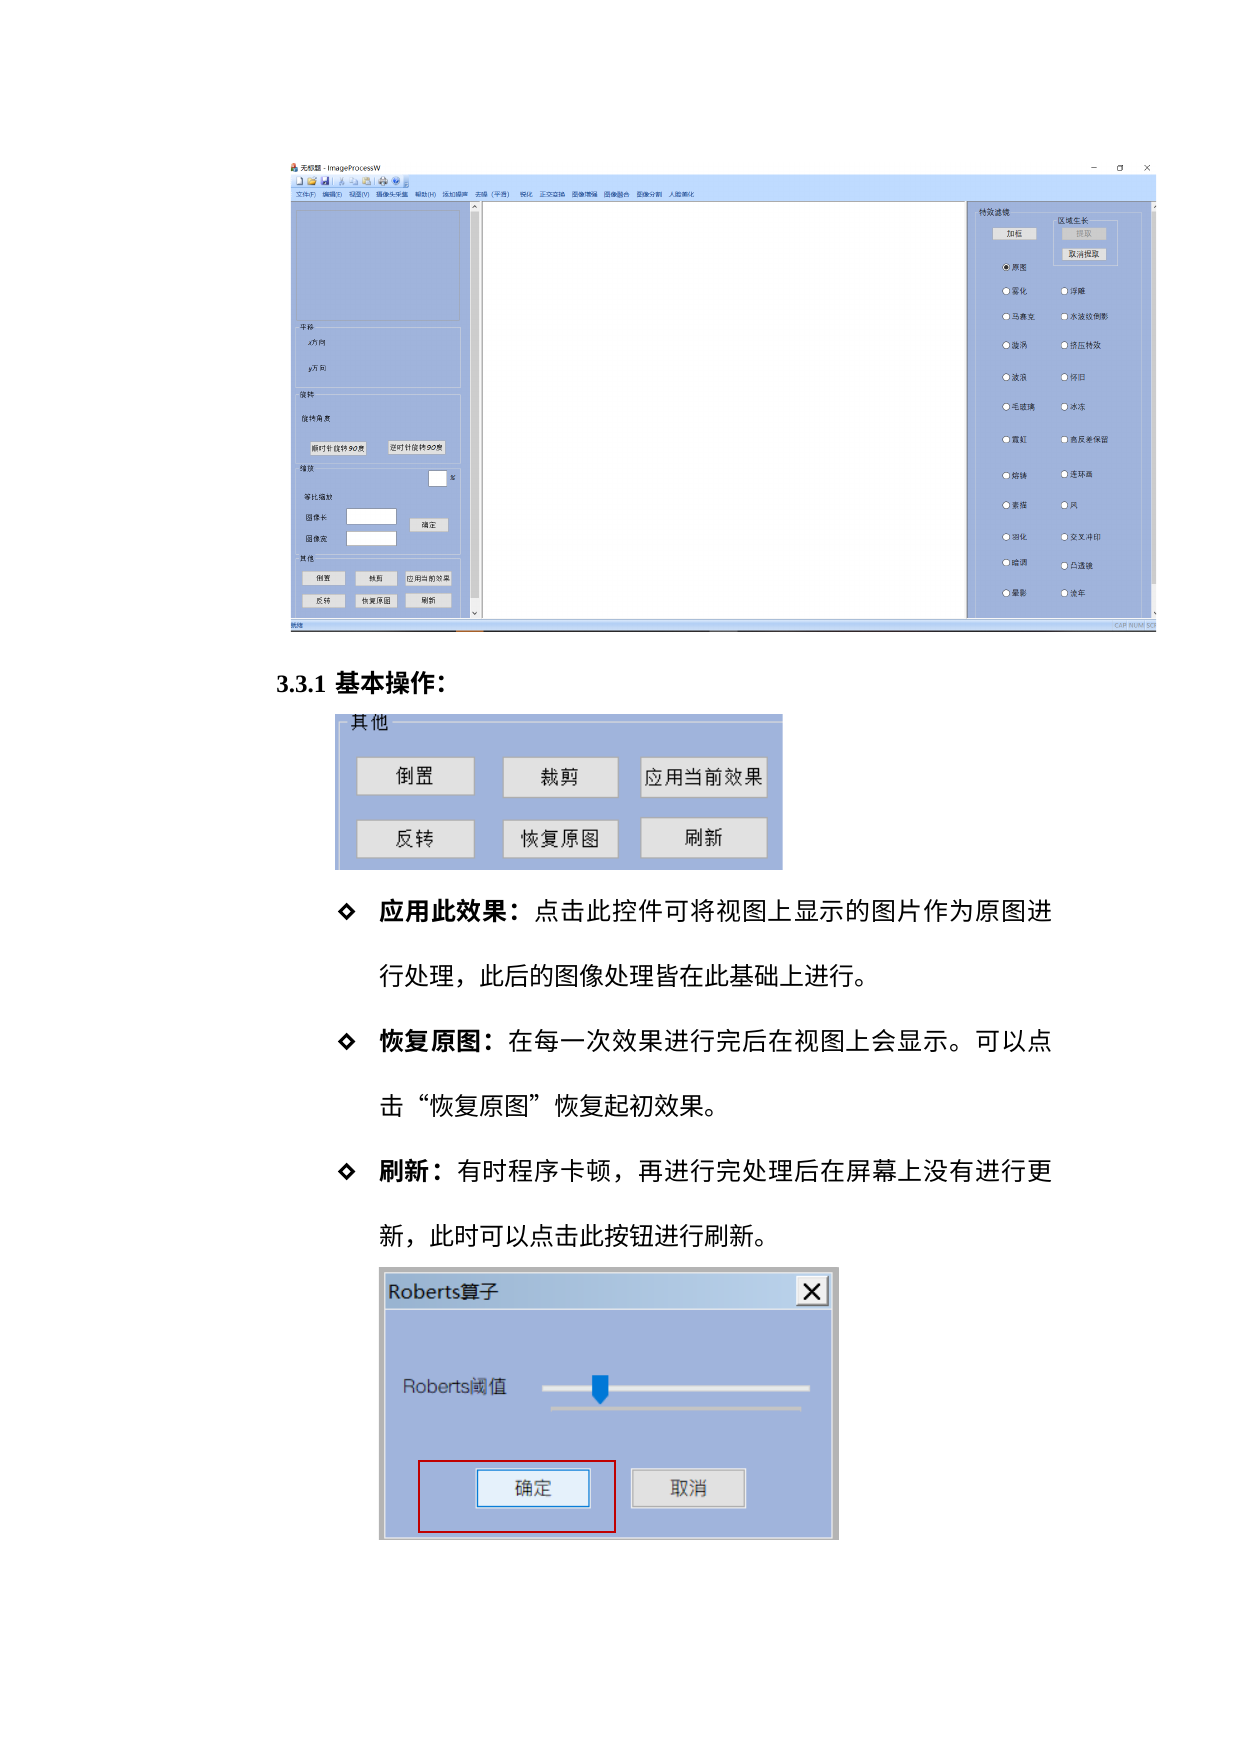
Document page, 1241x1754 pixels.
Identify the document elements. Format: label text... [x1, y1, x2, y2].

picture [378, 1267, 839, 1540]
list 恢复原图：在每一次效果进行完后在视图上会显示。可以点击“恢复原图”恢复起初效果。 [335, 1007, 1053, 1137]
list 应用此效果：点击此控件可将视图上显示的图片作为原图进行处理，此后的图像处理皆在此基础上进行。 [335, 877, 1053, 1007]
list 基本操作： [276, 649, 1053, 714]
picture [290, 162, 1157, 632]
picture [335, 714, 783, 870]
list 刷新：有时程序卡顿，再进行完处理后在屏幕上没有进行更新，此时可以点击此按钮进行刷新。 [335, 1137, 1053, 1267]
